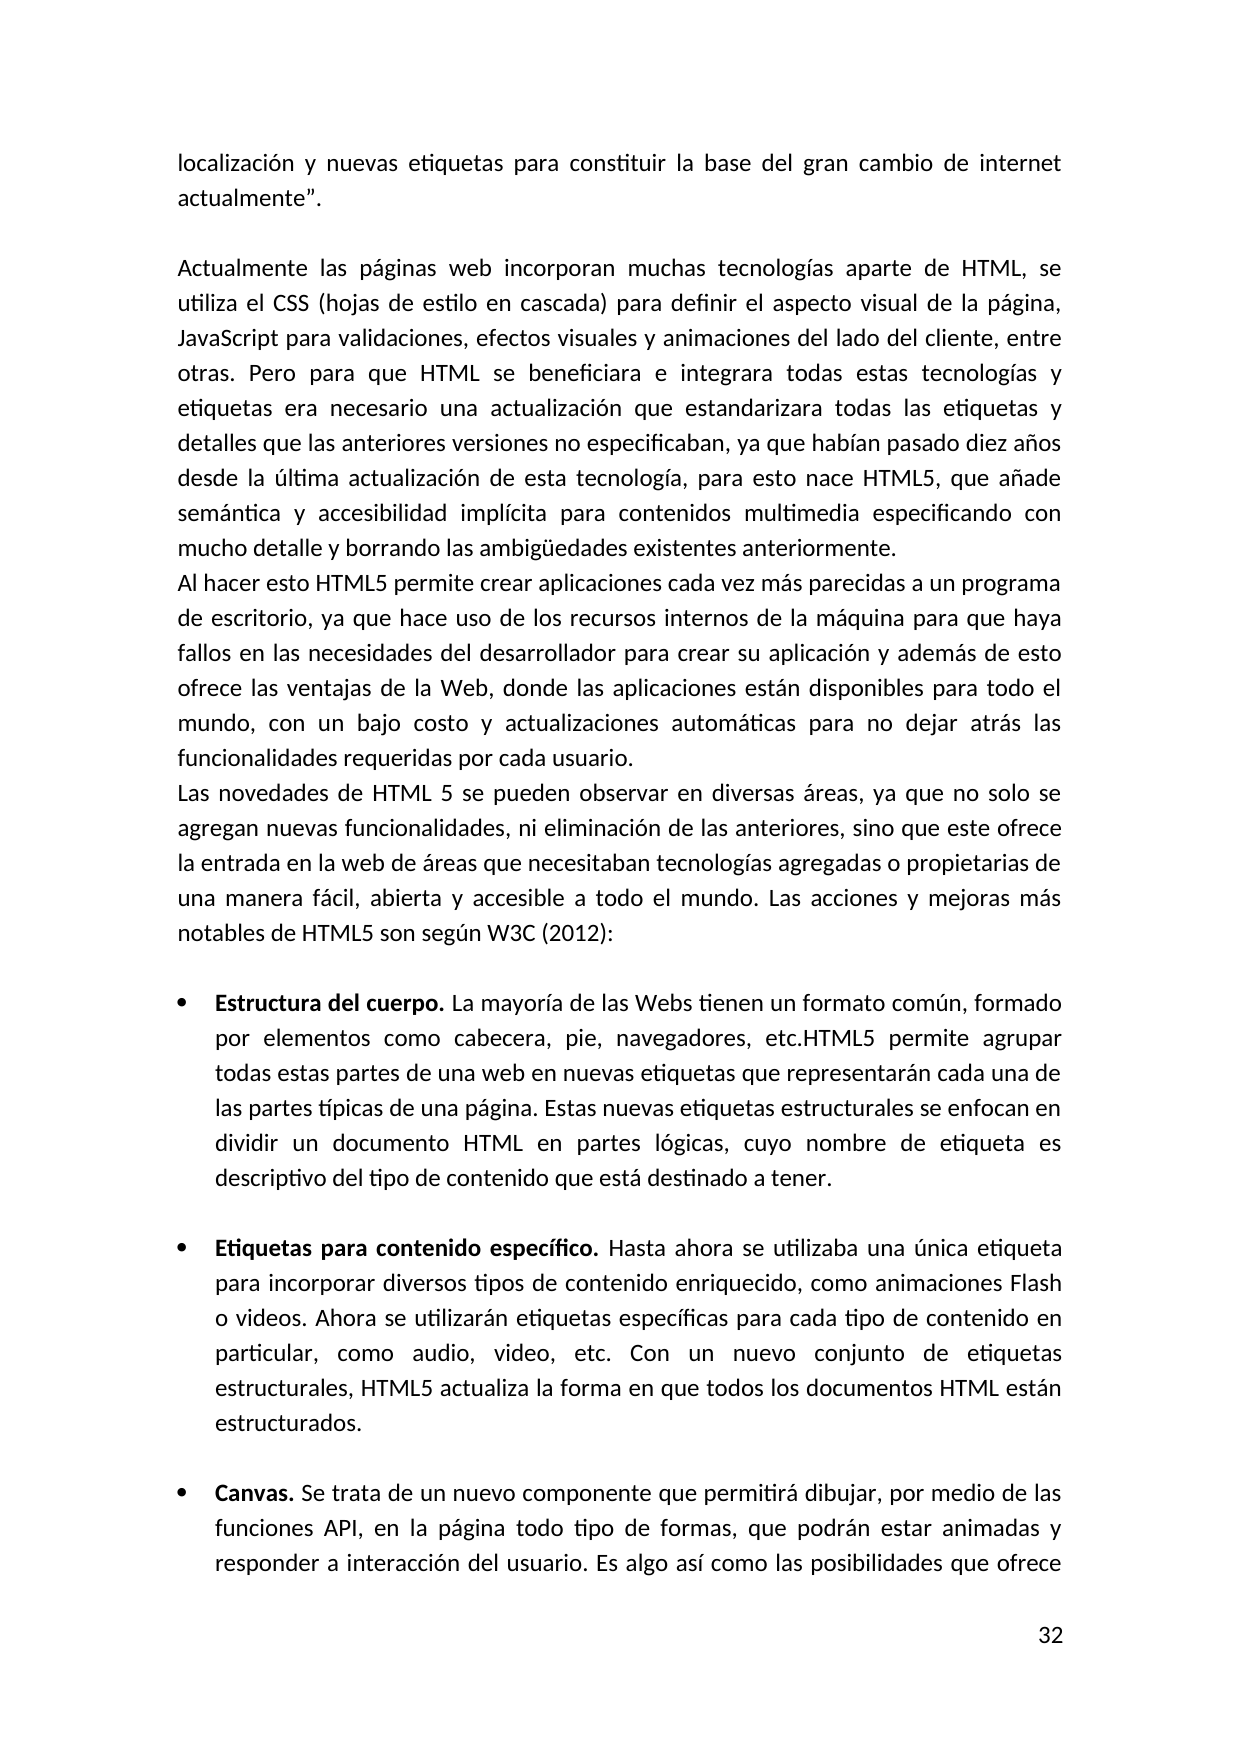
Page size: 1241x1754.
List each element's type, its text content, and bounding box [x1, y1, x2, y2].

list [177, 148, 1063, 213]
list Estructura del cuerpo. La mayoría de las Webs tienen un formato común, formado por elementos como cabecera, pie, navegadores, etc.HTML5 permite agrupar todas estas partes de una web en nuevas etiquetas que representarán cada una de las partes típicas de una página. Estas nuevas etiquetas estructurales se enfocan en dividir un documento HTML en partes lógicas, cuyo nombre de etiqueta es descriptivo del tipo de contenido que está destinado a tener. [177, 988, 1063, 1193]
list Etiquetas para contenido específico. Hasta ahora se utilizaba una única etiqueta para incorporar diversos tipos de contenido enriquecido, como animaciones Flash o videos. Ahora se utilizarán etiquetas específicas para cada tipo de contenido en particular, como audio, video, etc. Con un nuevo conjunto de etiquetas estructurales, HTML5 actualiza la forma en que todos los documentos HTML están estructurados. [177, 1233, 1063, 1438]
list Las novedades de HTML 5 se pueden observar en diversas áreas, ya que no solo se agregan nuevas funcionalidades, ni eliminación de las anteriores, sino que este ofrece la entrada en la web de áreas que necesitaban tecnologías agregadas o propietarias de una manera fácil, abierta y accesible a todo el mundo. Las acciones y mejoras más notables de HTML5 son según W3C (2012): [177, 778, 1063, 948]
list Actualmente las páginas web incorporan muchas tecnologías aparte de HTML, se utiliza el CSS (hojas de estilo en cascada) para definir el aspecto visual de la página, JavaScript para validaciones, efectos visuales y animaciones del lado del cliente, entre otras. Pero para que HTML se beneficiara e integrara todas estas tecnologías y etiquetas era necesario una actualización que estandarizara todas las etiquetas y detalles que las anteriores versiones no especificaban, ya que habían pasado diez años desde la última actualización de esta tecnología, para esto nace HTML5, que añade semántica y accesibilidad implícita para contenidos multimedia especificando con mucho detalle y borrando las ambigüedades existentes anteriormente. [177, 253, 1063, 563]
list Al hacer esto HTML5 permite crear aplicaciones cada vez más parecidas a un programa de escritorio, ya que hace uso de los recursos internos de la máquina para que haya fallos en las necesidades del desarrollador para crear su aplicación y además de esto ofrece las ventajas de la Web, donde las aplicaciones están disponibles para todo el mundo, con un bajo costo y actualizaciones automáticas para no dejar atrás las funcionalidades requeridas por cada usuario. [177, 568, 1063, 773]
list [177, 1478, 1063, 1578]
